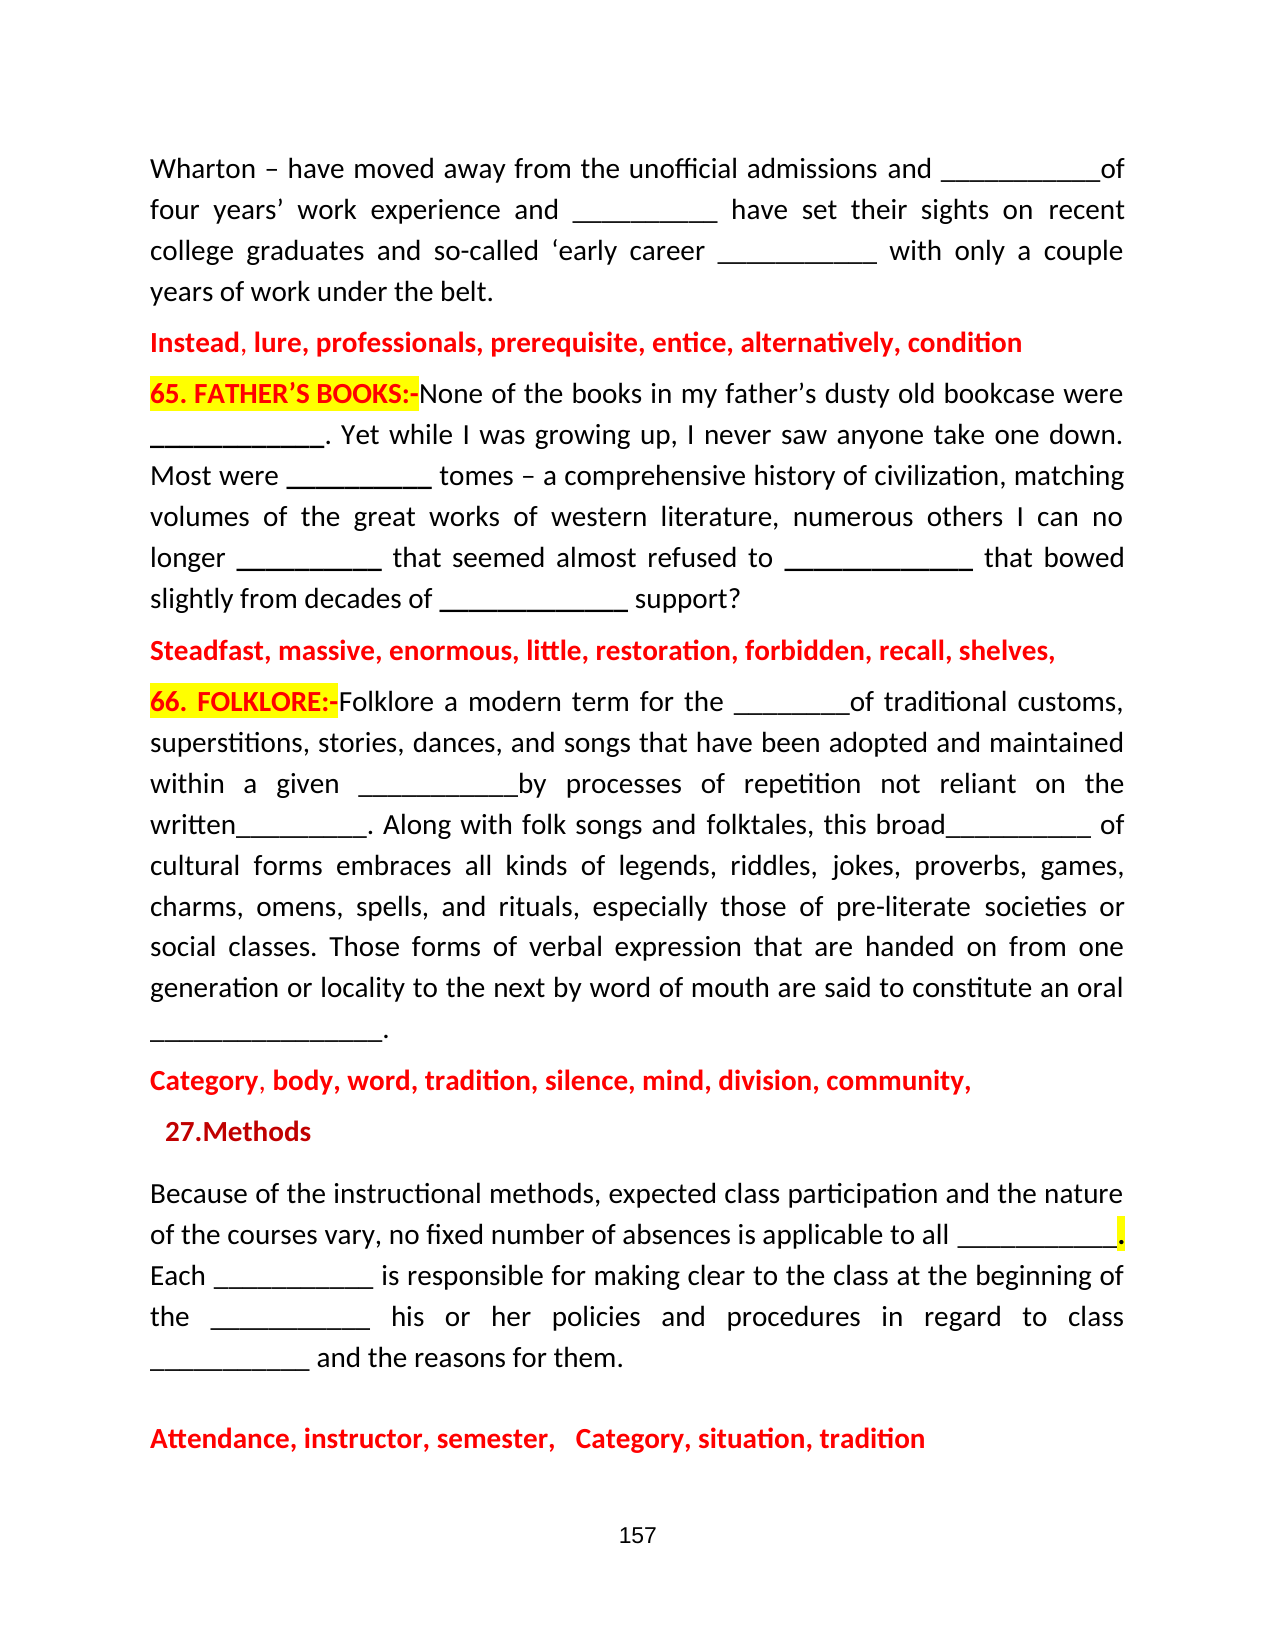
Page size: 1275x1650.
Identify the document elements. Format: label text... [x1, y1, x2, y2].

text Attendance, instructor, semester, Category, situation, tradition [150, 1421, 1125, 1456]
text 66. FOLKLORE:-Folklore a modern term for the ________of traditional customs, superstitions, stories, dances, and songs that have been adopted and maintained within a given ___________by processes of repetition not reliant on the written_________. Along with folk songs and folktales, this broad__________ of cultural forms embraces all kinds of legends, riddles, jokes, proverbs, games, charms, omens, spells, and rituals, especially those of pre-literate societies or social classes. Those forms of verbal expression that are handed on from one generation or locality to the next by word of mouth are said to constitute an oral ________________. [150, 683, 1125, 1046]
text Because of the instructional methods, expected class participation and the nature of the courses vary, no fixed number of absences is applicable to all ___________. Each ___________ is responsible for making clear to the class at the beginning of the ___________ his or her policies and procedures in regard to class ___________ and the reasons for them. [150, 1175, 1125, 1374]
text Instead, lure, professionals, prerequisite, entice, alternatively, condition [150, 324, 1125, 360]
text Steadfast, massive, enormous, little, restoration, forbidden, recall, shelves, [150, 632, 1125, 667]
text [150, 150, 1125, 308]
text Category, body, word, tradition, silence, mind, division, community, [150, 1062, 1125, 1097]
list Methods [165, 1113, 1125, 1149]
text 65. FATHER’S BOOKS:- None of the books in my father’s dusty old bookcase were ____________. Yet while I was growing up, I never saw anyone take one down. Most were __________ tomes – a comprehensive history of civilization, matching volumes of the great works of western literature, numerous others I can no longer __________ that seemed almost refused to _____________ that bowed slightly from decades of _____________ support? [150, 376, 1125, 616]
